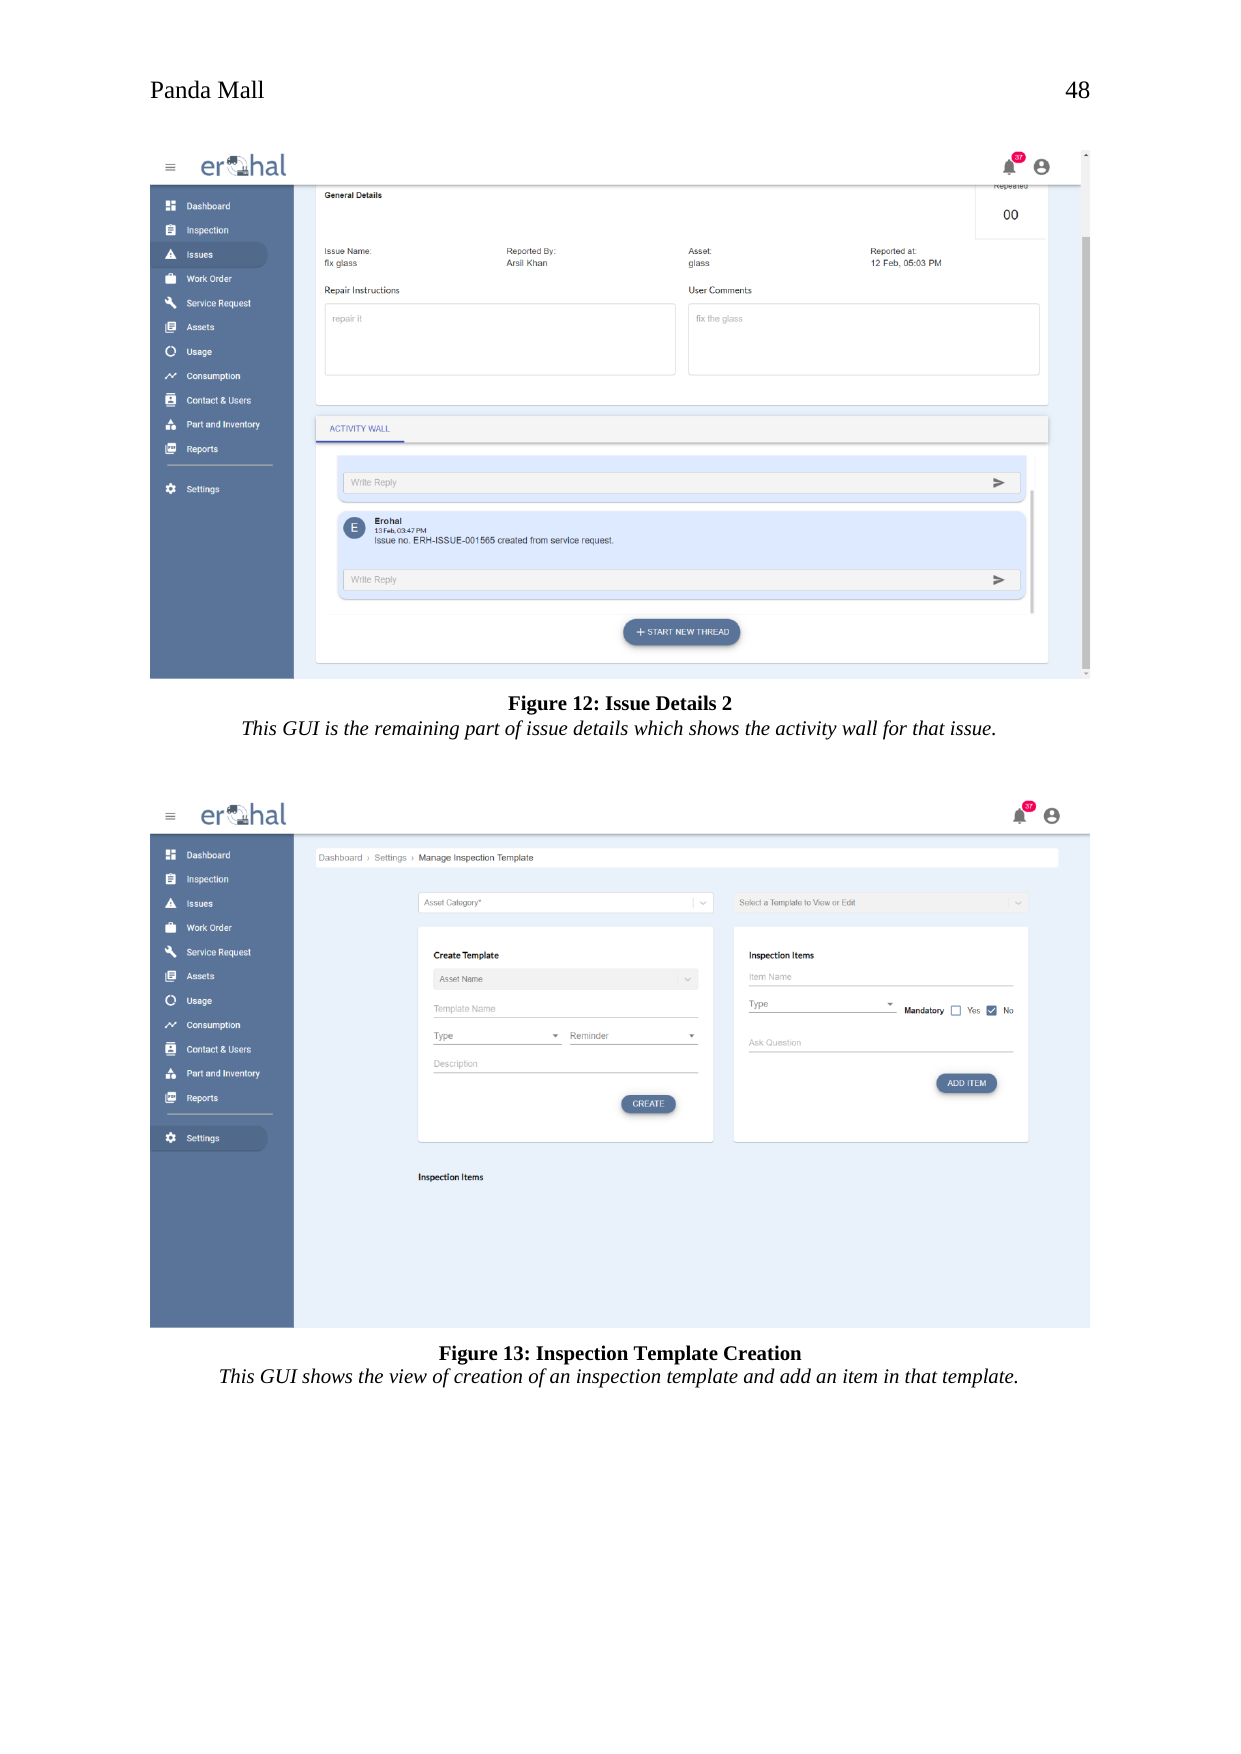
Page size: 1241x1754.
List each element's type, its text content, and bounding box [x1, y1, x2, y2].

text Figure 13: Inspection Template Creation [150, 1340, 1090, 1364]
picture [150, 799, 1091, 1328]
picture [150, 150, 1091, 679]
text Figure 12: Issue Details 2 [150, 691, 1090, 715]
text This GUI shows the view of creation of an inspection template and add an item in that template. [150, 1364, 1090, 1388]
text This GUI is the remaining part of issue details which shows the activity wall for that issue. [150, 715, 1090, 739]
